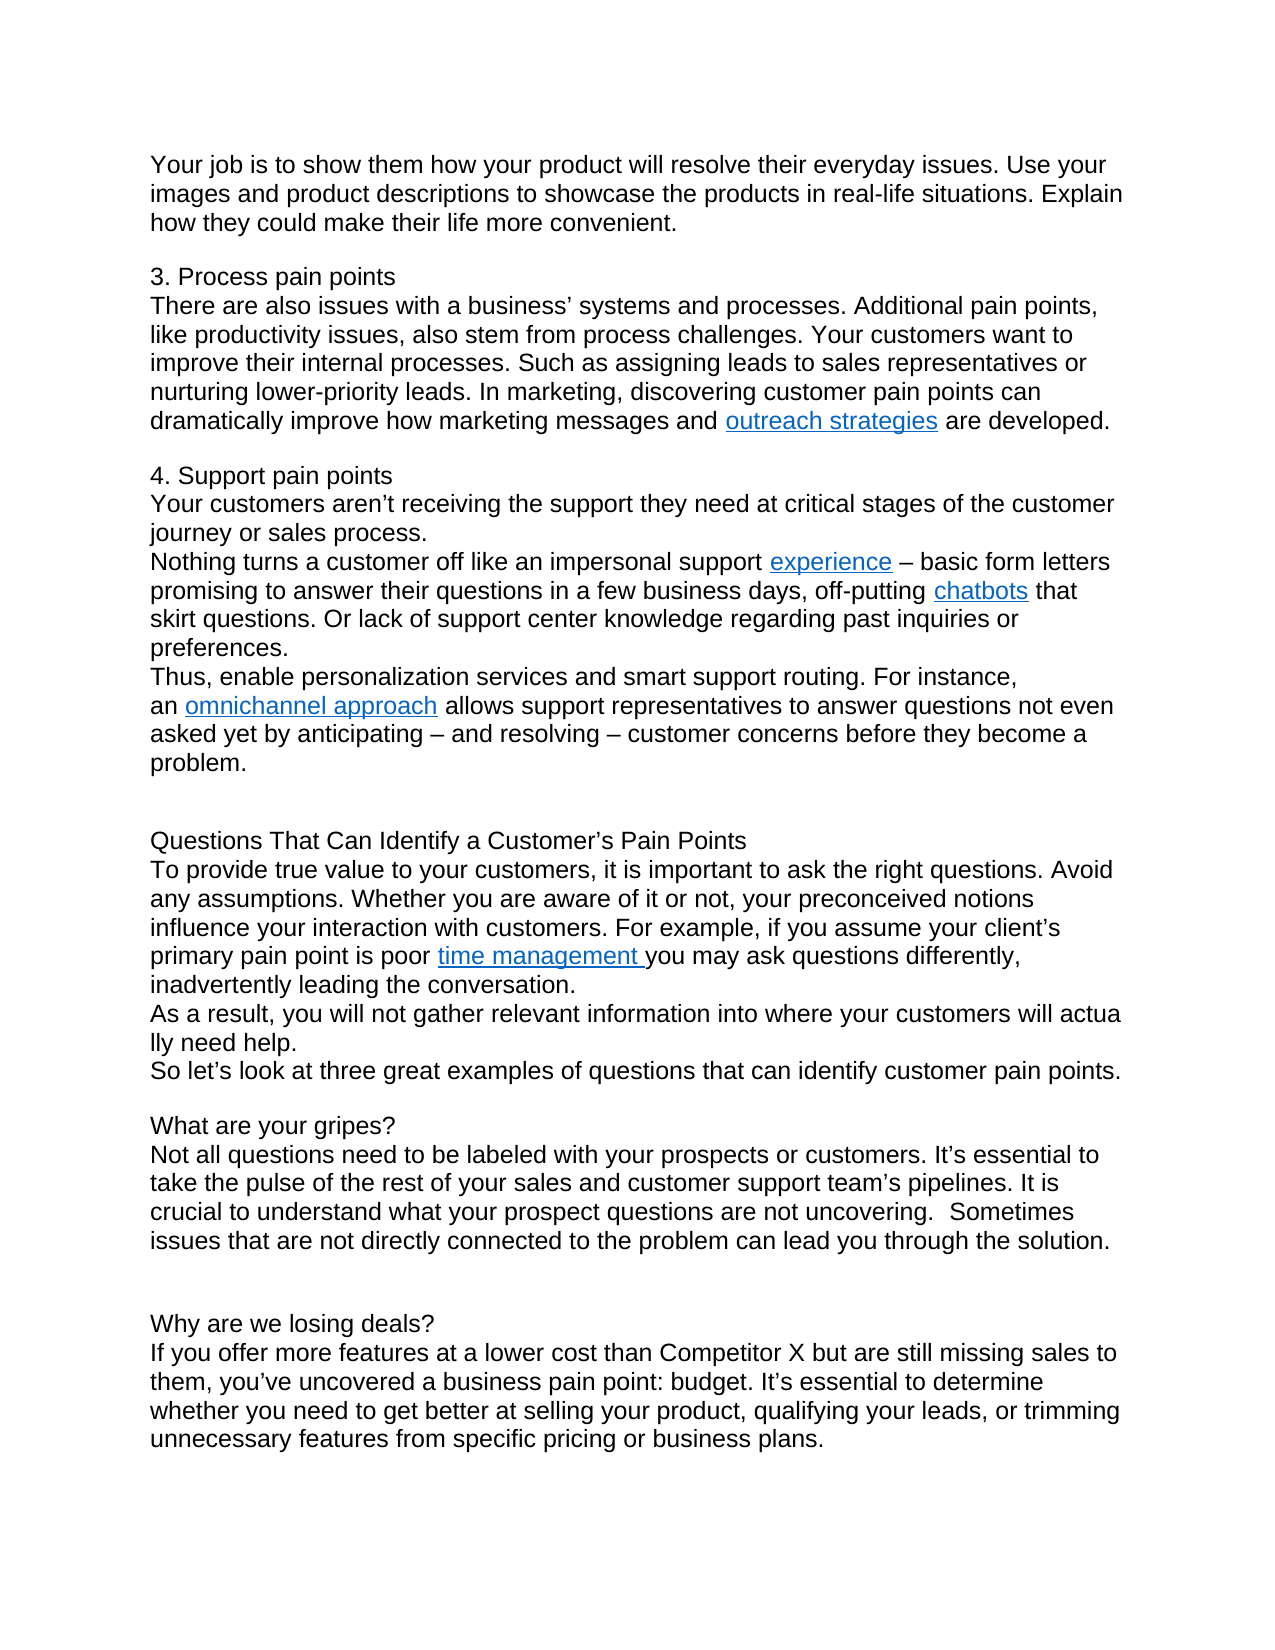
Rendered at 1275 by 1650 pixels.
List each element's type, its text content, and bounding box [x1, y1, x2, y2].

text So let’s look at three great examples of questions that can identify customer pain points. [150, 1056, 1125, 1085]
text To provide true value to your customers, it is important to ask the right questions. Avoid any assumptions. Whether you are aware of it or not, your preconceived notions influence your interaction with customers. For example, if you assume your client’s primary pain point is poor time management you may ask questions differently, inadvertently leading the conversation. [150, 855, 1125, 999]
subtitle What are your gripes? [150, 1085, 1125, 1140]
subtitle Why are we losing deals? [150, 1283, 1125, 1338]
subtitle 3. Process pain points [150, 236, 1125, 291]
text Not all questions need to be labeled with your prospects or customers. It’s essential to take the pulse of the rest of your sales and customer support team’s pipelines. It is crucial to understand what your prospect questions are not uncovering. Sometimes issues that are not directly connected to the problem can lead you through the solution. [150, 1140, 1125, 1283]
text Your job is to show them how your product will resolve their everyday issues. Use your images and product descriptions to showcase the products in real-life situations. Explain how they could make their life more convenient. [150, 150, 1125, 236]
subtitle 4. Support pain points [150, 435, 1125, 489]
text If you offer more features at a lower cost than Competitor X but are still missing sales to them, you’ve uncovered a business pain point: budget. It’s essential to determine whether you need to get better at selling your product, qualifying your leads, or trimming unnecessary features from specific pricing or business plans. [150, 1338, 1125, 1453]
text As a result, you will not gather relevant information into where your customers will actually need help. [150, 999, 1125, 1056]
text Nothing turns a customer off like an impersonal support experience – basic form letters promising to answer their questions in a few business days, off-putting chatbots that skirt questions. Or lack of support center knowledge regarding past inquiries or preferences. [150, 547, 1125, 662]
text Thus, enable personalization services and smart support routing. For instance, an omnichannel approach allows support representatives to answer questions not even asked yet by anticipating – and resolving – customer concerns before they become a problem. [150, 662, 1125, 777]
text There are also issues with a business’ systems and processes. Additional pain points, like productivity issues, also stem from process challenges. Your customers want to improve their internal processes. Such as assigning leads to sales representatives or nurturing lower-priority leads. In marketing, discovering customer pain points can dramatically improve how marketing messages and outreach strategies are developed. [150, 291, 1125, 435]
text Your customers aren’t receiving the support they need at critical stages of the customer journey or sales process. [150, 489, 1125, 547]
subtitle Questions That Can Identify a Customer’s Pain Points [150, 777, 1125, 855]
